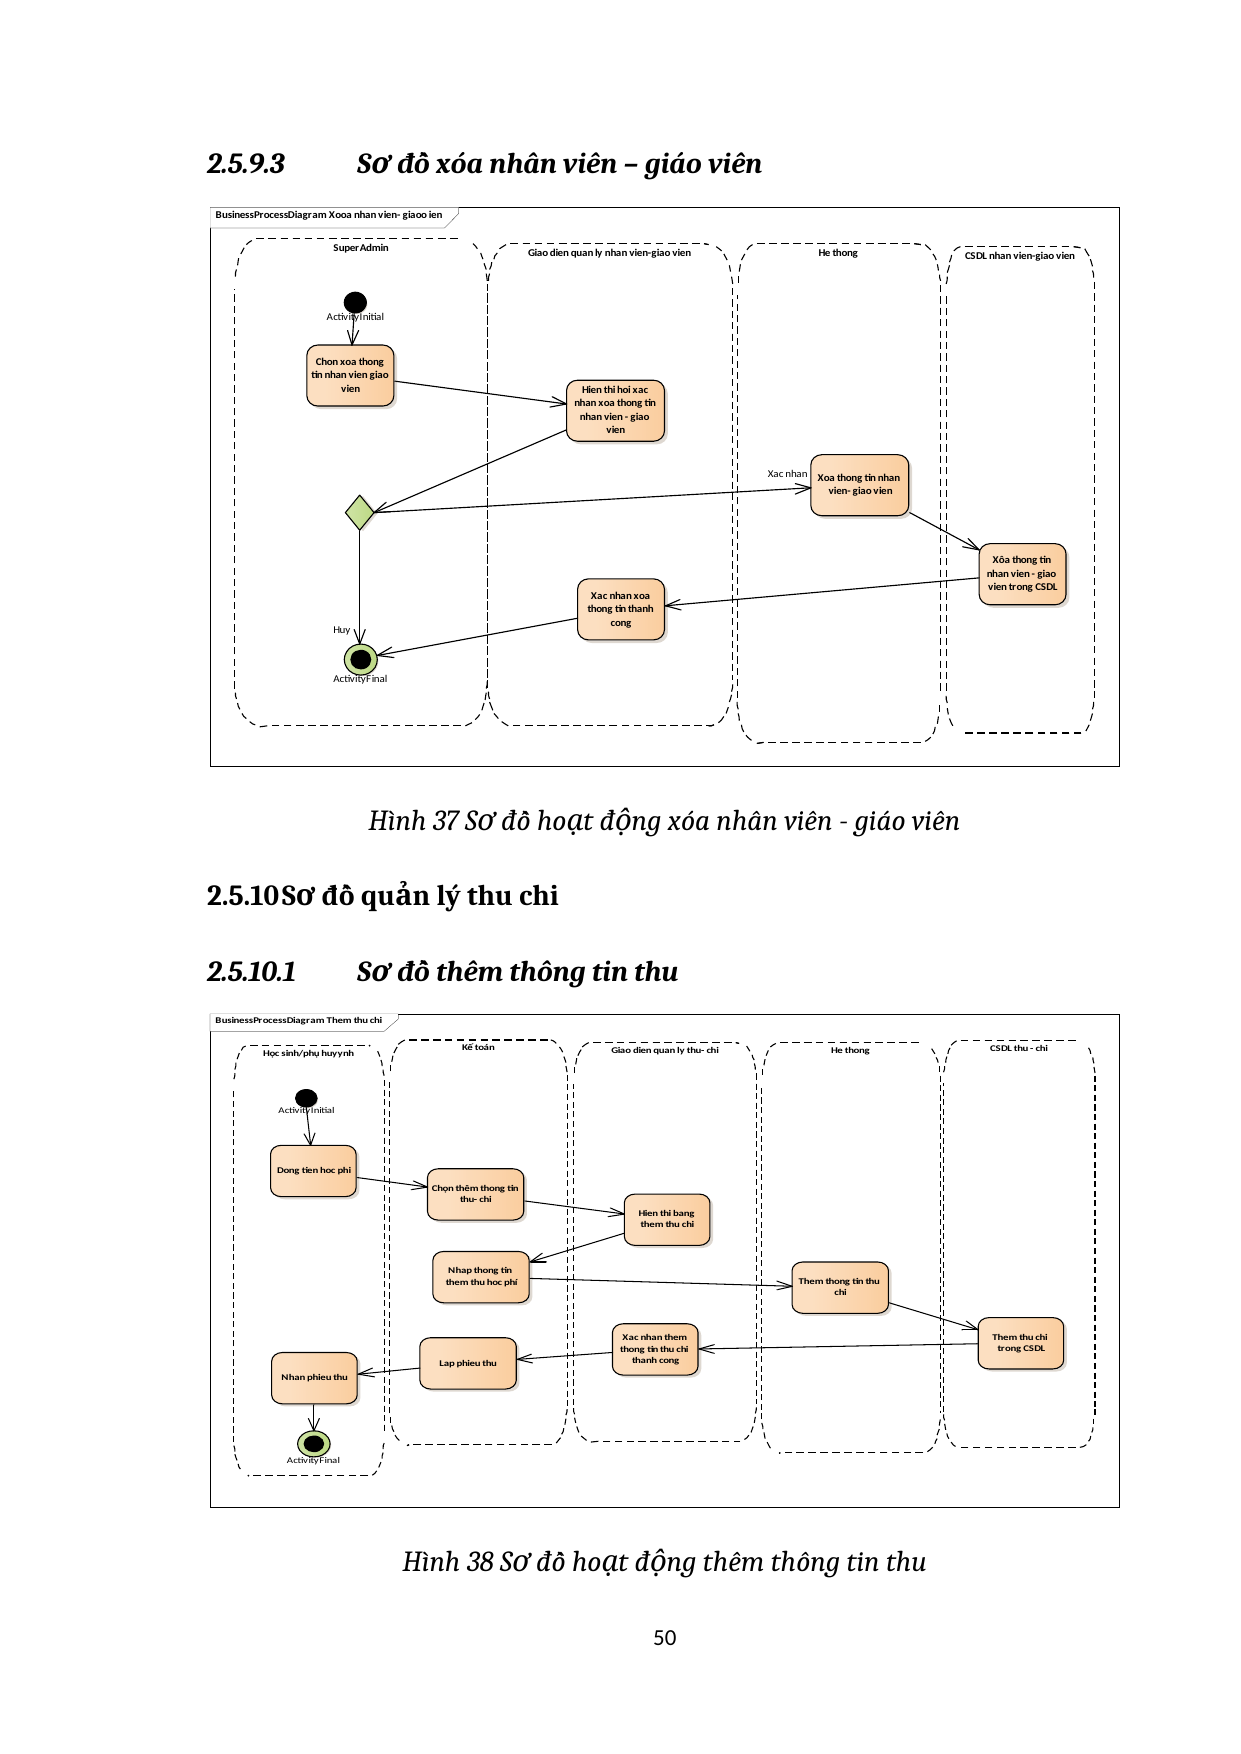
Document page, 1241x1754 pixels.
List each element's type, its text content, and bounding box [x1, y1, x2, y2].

subtitle Sơ đồ thêm thông tin thu [207, 955, 1122, 988]
text Hình 37 Sơ đồ hoạt động xóa nhân viên - giáo viên [207, 804, 1122, 838]
subtitle Sơ đồ quản lý thu chi [207, 879, 1122, 913]
subtitle Sơ đồ xóa nhân viên – giáo viên [207, 148, 1122, 181]
text Hình 38 Sơ đồ hoạt động thêm thông tin thu [207, 1545, 1122, 1578]
